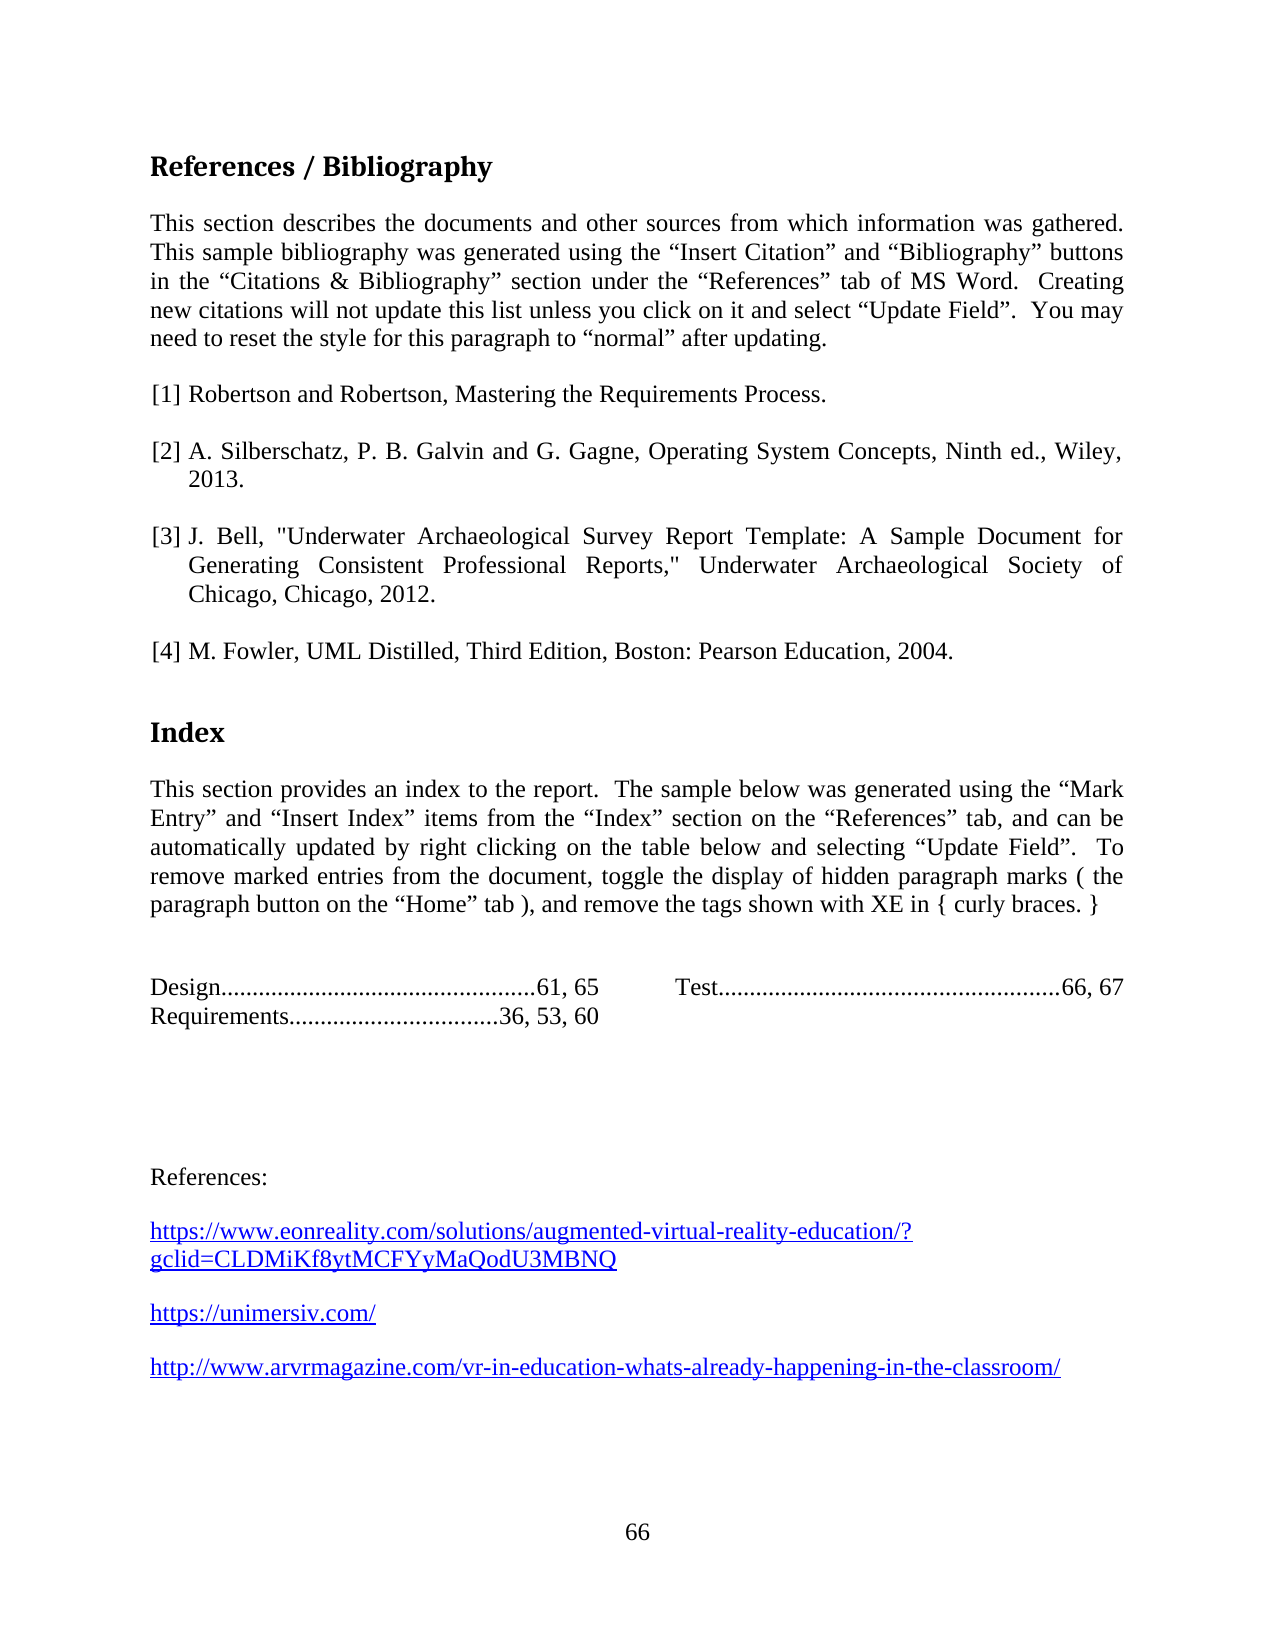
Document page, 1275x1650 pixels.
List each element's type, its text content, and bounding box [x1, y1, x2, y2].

text Test 66, 67 [675, 972, 1125, 1001]
table_cell M. Fowler, UML Distilled, Third Edition, Boston: Pearson Education, 2004. [187, 609, 1125, 666]
text This section provides an index to the report. The sample below was generated using the “Mark Entry” and “Insert Index” items from the “Index” section on the “References” tab, and can be automatically updated by right clicking on the table below and selecting “Update Field”. To remove marked entries from the document, toggle the display of hidden paragraph marks ( the paragraph button on the “Home” tab ), and remove the tags shown with XE in { curly braces. } [150, 774, 1125, 918]
text https://unimersiv.com/ [150, 1298, 1125, 1327]
subtitle Index [150, 716, 1125, 749]
subtitle References / Bibliography [150, 150, 1125, 183]
text https://www.eonreality.com/solutions/augmented-virtual-reality-education/?gclid=CLDMiKf8ytMCFYyMaQodU3MBNQ [150, 1216, 1125, 1273]
table_header [1] [150, 352, 187, 409]
table_cell [2] [150, 409, 187, 495]
text References: [150, 1162, 1125, 1191]
table_cell [4] [150, 609, 187, 666]
table_cell J. Bell, "Underwater Archaeological Survey Report Template: A Sample Document for Generating Consistent Professional Reports," Underwater Archaeological Society of Chicago, Chicago, 2012. [187, 495, 1125, 609]
text Requirements 36, 53, 60 [150, 1001, 600, 1029]
text This section describes the documents and other sources from which information was gathered. This sample bibliography was generated using the “Insert Citation” and “Bibliography” buttons in the “Citations & Bibliography” section under the “References” tab of MS Word. Creating new citations will not update this list unless you click on it and select “Update Field”. You may need to reset the style for this paragraph to “normal” after updating. [150, 208, 1125, 352]
table_header Robertson and Robertson, Mastering the Requirements Process. [187, 352, 1125, 409]
text Design 61, 65 [150, 972, 600, 1001]
table_cell A. Silberschatz, P. B. Galvin and G. Gagne, Operating System Concepts, Ninth ed., Wiley, 2013. [187, 409, 1125, 495]
table_cell [3] [150, 495, 187, 609]
text http://www.arvrmagazine.com/vr-in-education-whats-already-happening-in-the-classroom/ [150, 1352, 1125, 1381]
